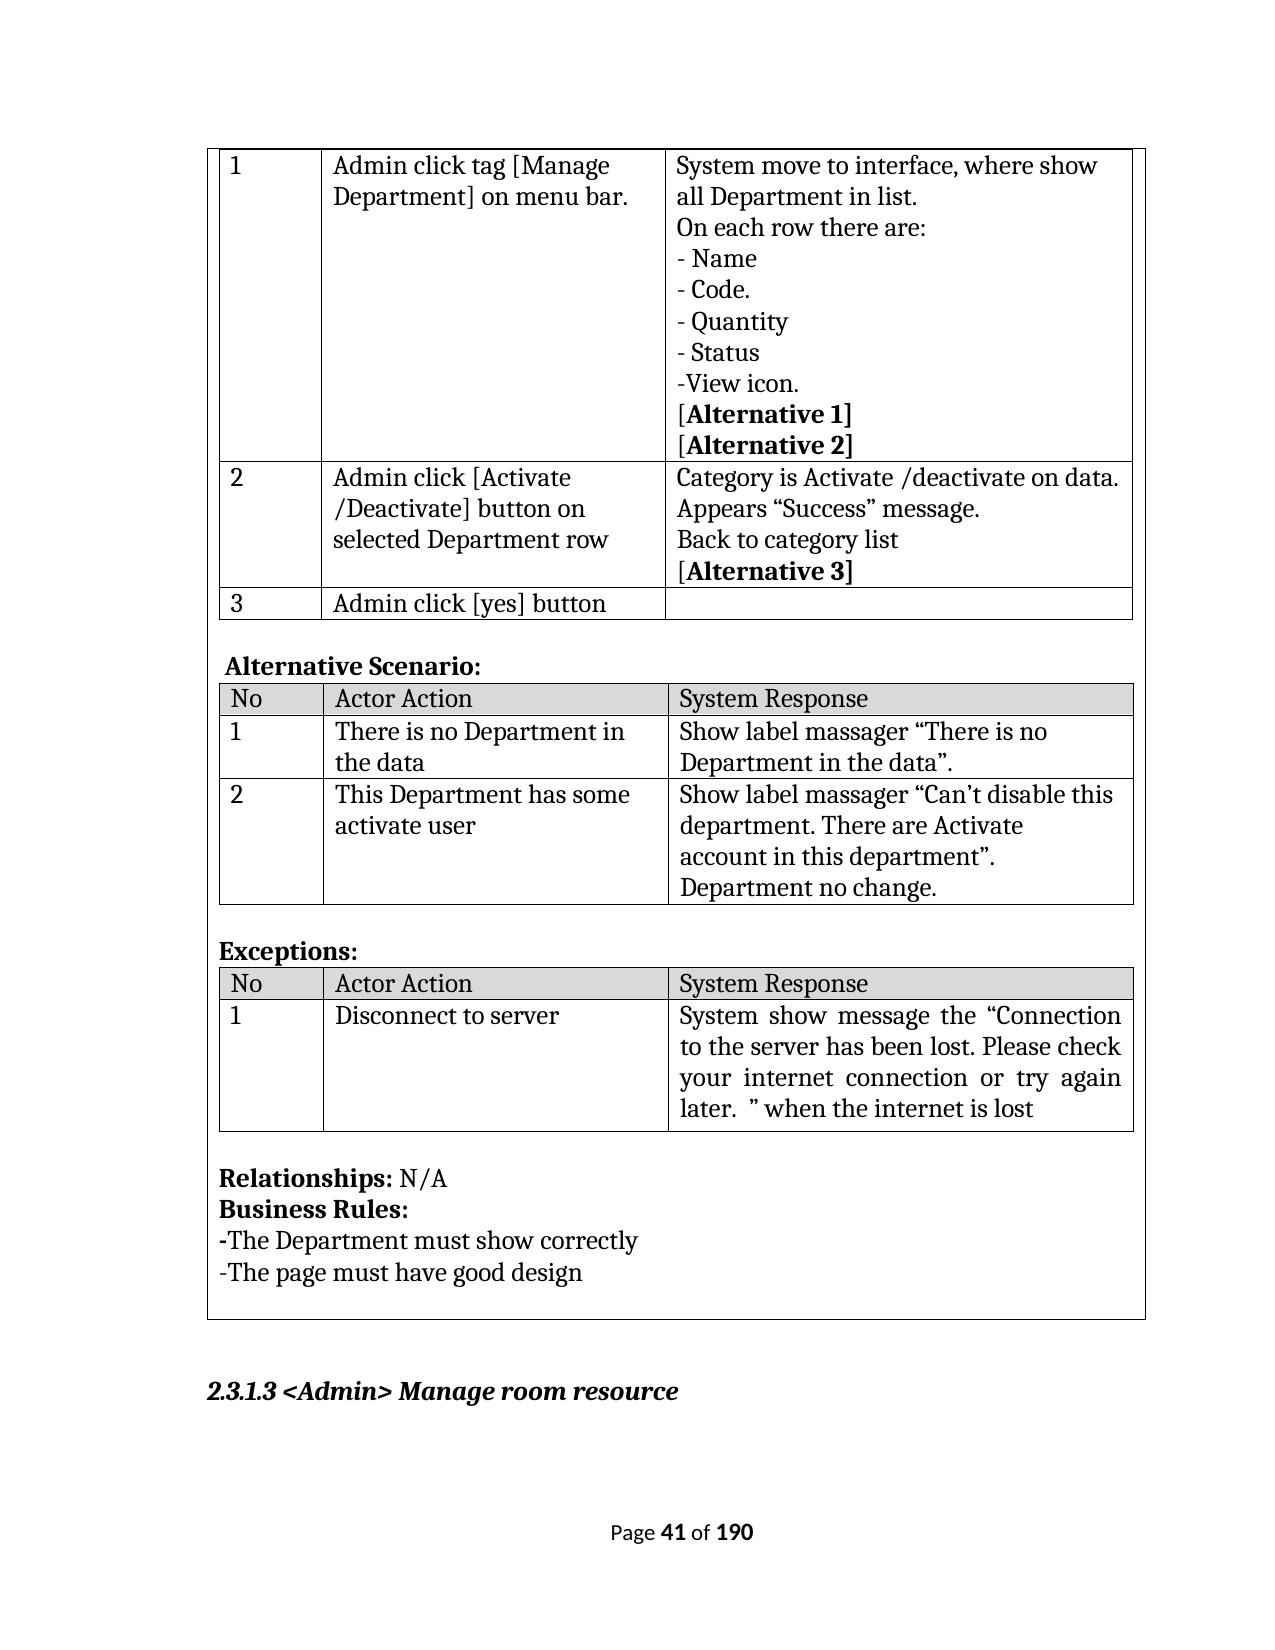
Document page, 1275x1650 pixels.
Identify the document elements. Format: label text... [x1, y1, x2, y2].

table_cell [208, 149, 1145, 1319]
text 2.3.1.3 <Admin> Manage room resource [207, 1376, 1157, 1408]
